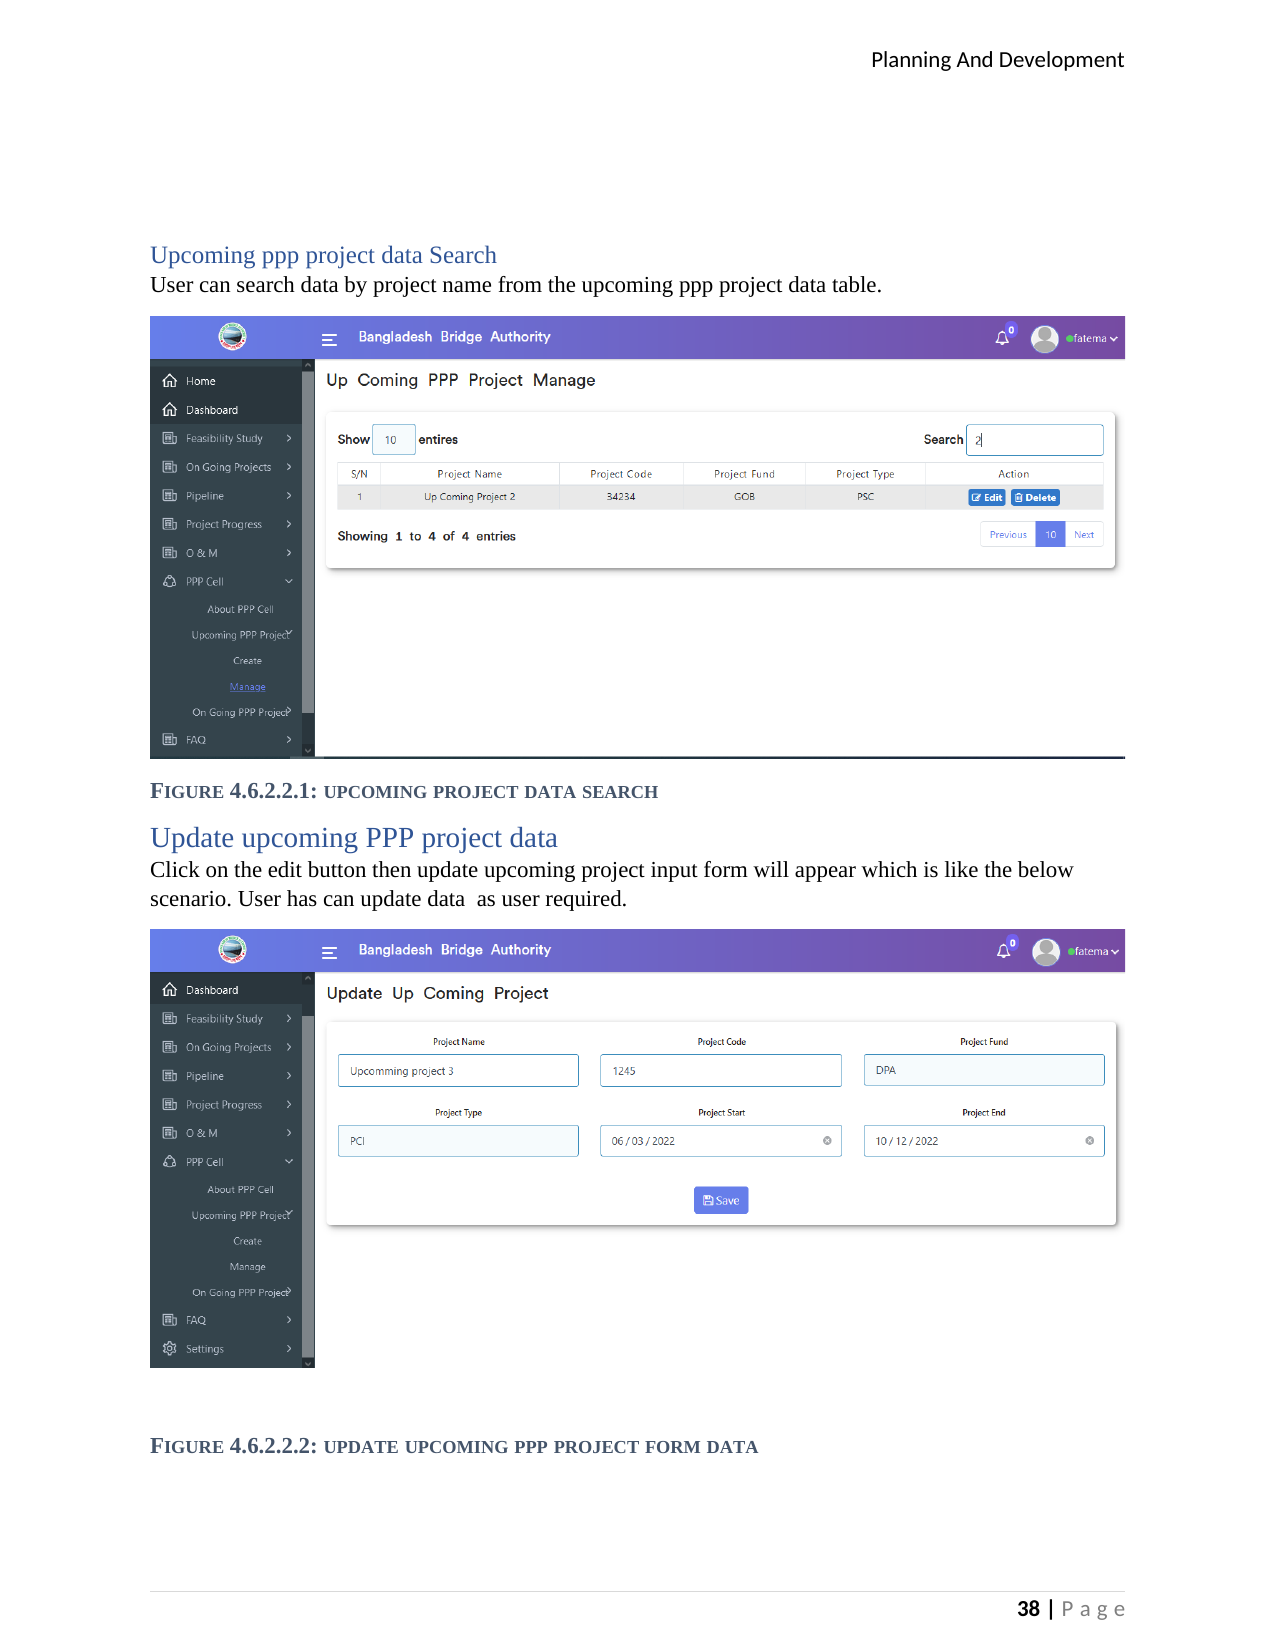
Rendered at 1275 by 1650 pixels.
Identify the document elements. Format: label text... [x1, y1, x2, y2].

picture [150, 929, 1125, 1368]
subtitle Upcoming ppp project data Search [150, 240, 1125, 269]
text Click on the edit button then update upcoming project input form will appear which is like the below scenario. User has can update data as user required. [150, 856, 1125, 911]
subtitle Update upcoming PPP project data [150, 820, 1125, 853]
picture [150, 316, 1125, 759]
text User can search data by project name from the upcoming ppp project data table. [150, 271, 1125, 298]
text Figure 4.6.2.2.1: upcoming project data search [150, 777, 1125, 803]
text Figure 4.6.2.2.2: update upcoming ppp project form data [150, 1432, 1125, 1458]
